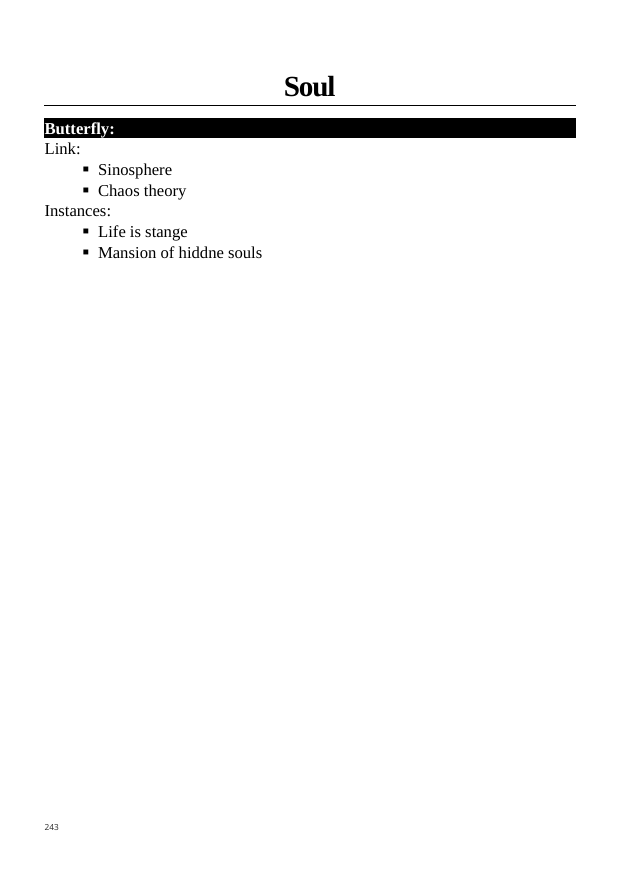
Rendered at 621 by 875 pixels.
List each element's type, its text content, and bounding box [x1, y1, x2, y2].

text Link: [44, 139, 576, 158]
list Sinosphere [82, 160, 576, 179]
text Instances: [44, 201, 576, 220]
list Life is stange [82, 222, 576, 241]
subtitle Butterfly: [44, 118, 576, 138]
list Mansion of hiddne souls [82, 242, 576, 262]
list Chaos theory [82, 180, 576, 200]
subtitle Soul [44, 69, 576, 105]
